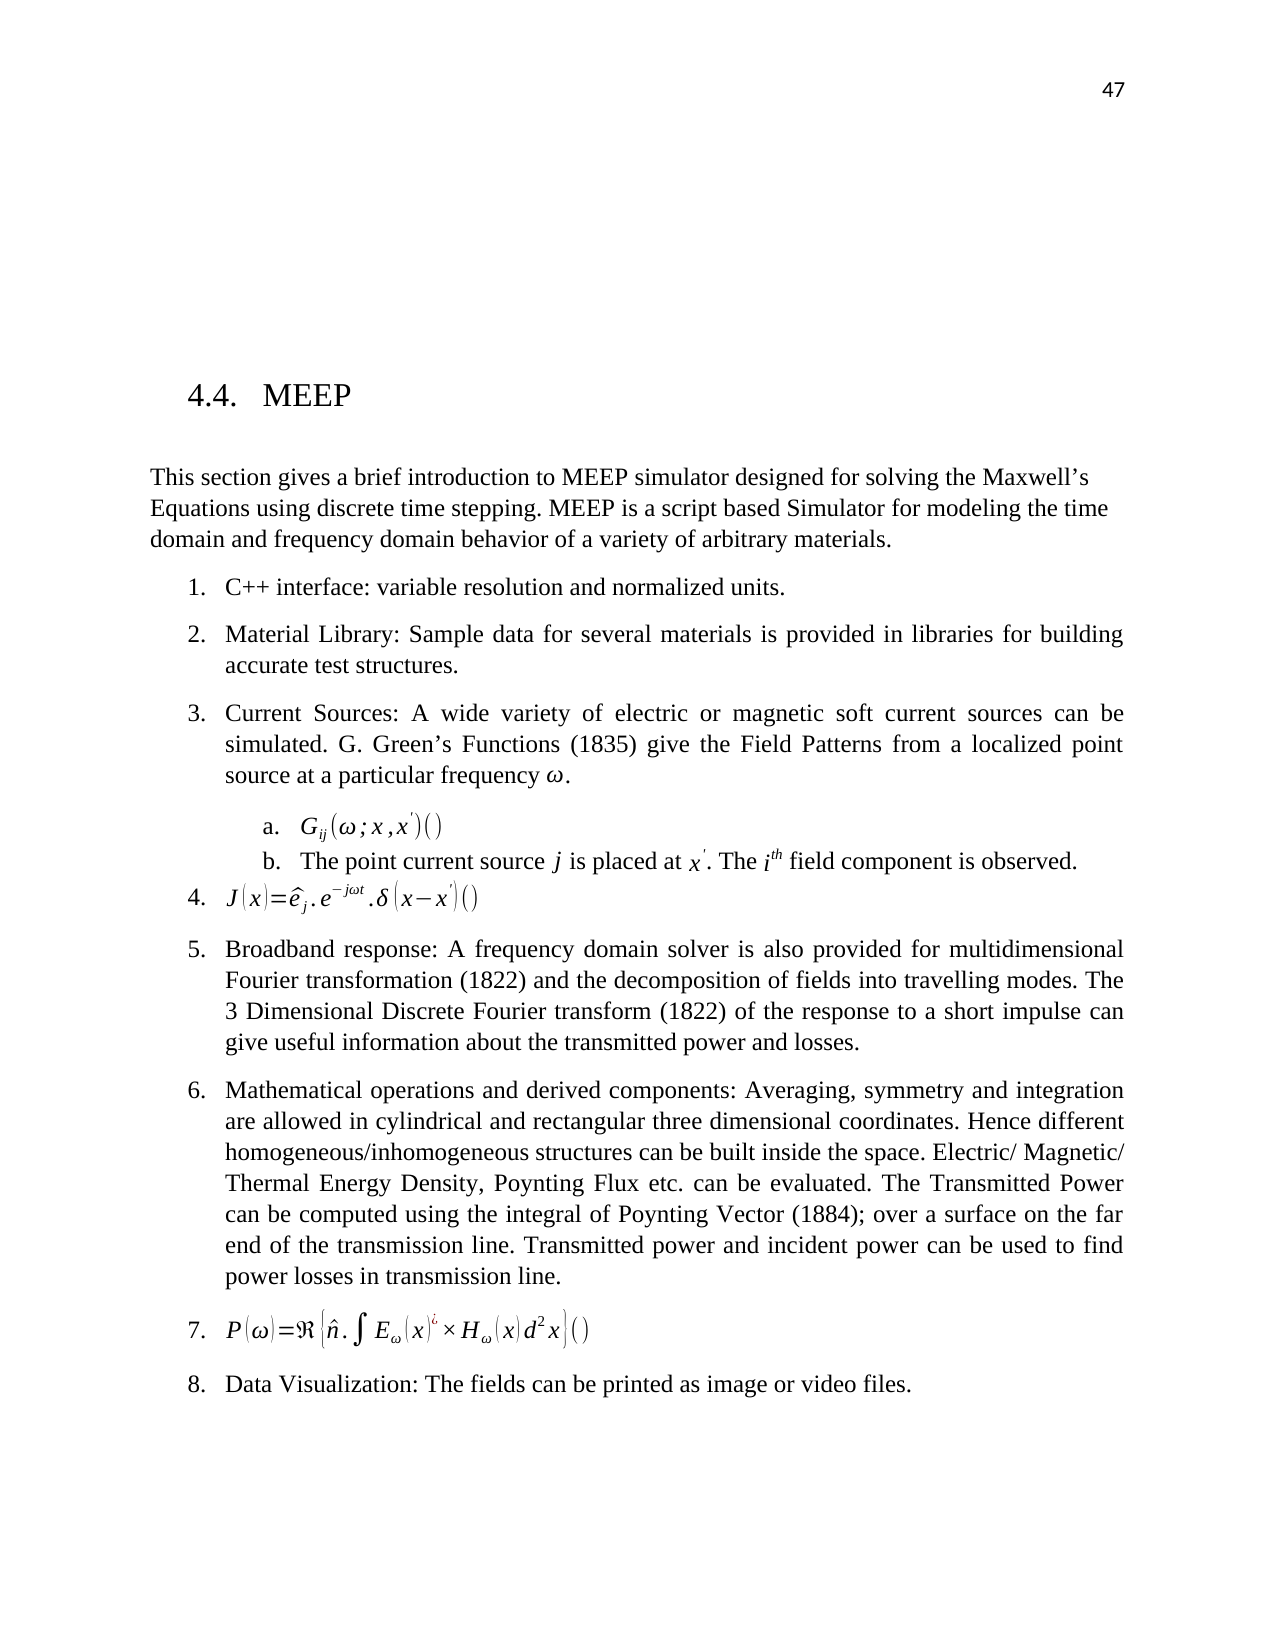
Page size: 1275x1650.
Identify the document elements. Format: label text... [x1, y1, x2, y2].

list Mathematical operations and derived components: Averaging, symmetry and integration are allowed in cylindrical and rectangular three dimensional coordinates. Hence different homogeneous/inhomogeneous structures can be built inside the space. Electric/ Magnetic/ Thermal Energy Density, Poynting Flux etc. can be evaluated. The Transmitted Power can be computed using the integral of Poynting Vector (1884); over a surface on the far end of the transmission line. Transmitted power and incident power can be used to find power losses in transmission line. [187, 1075, 1125, 1290]
text This section gives a brief introduction to MEEP simulator designed for solving the Maxwell’s Equations using discrete time stepping. MEEP is a script based Simulator for modeling the time domain and frequency domain behavior of a variety of arbitrary materials. [150, 462, 1125, 553]
list Current Sources: A wide variety of electric or magnetic soft current sources can be simulated. G. Green’s Functions (1835) give the Field Patterns from a localized point source at a particular frequency . [187, 698, 1125, 789]
list Material Library: Sample data for several materials is provided in libraries for building accurate test structures. [187, 619, 1125, 679]
list C++ interface: variable resolution and normalized units. [187, 572, 1125, 601]
list The point current source is placed at . The field component is observed. [262, 845, 1125, 876]
list Broadband response: A frequency domain solver is also provided for multidimensional Fourier transformation (1822) and the decomposition of fields into travelling modes. The 3 Dimensional Discrete Fourier transform (1822) of the response to a short impulse can give useful information about the transmitted power and losses. [187, 934, 1125, 1056]
subtitle MEEP [187, 376, 1125, 414]
list Data Visualization: The fields can be printed as image or video files. [187, 1369, 1125, 1398]
